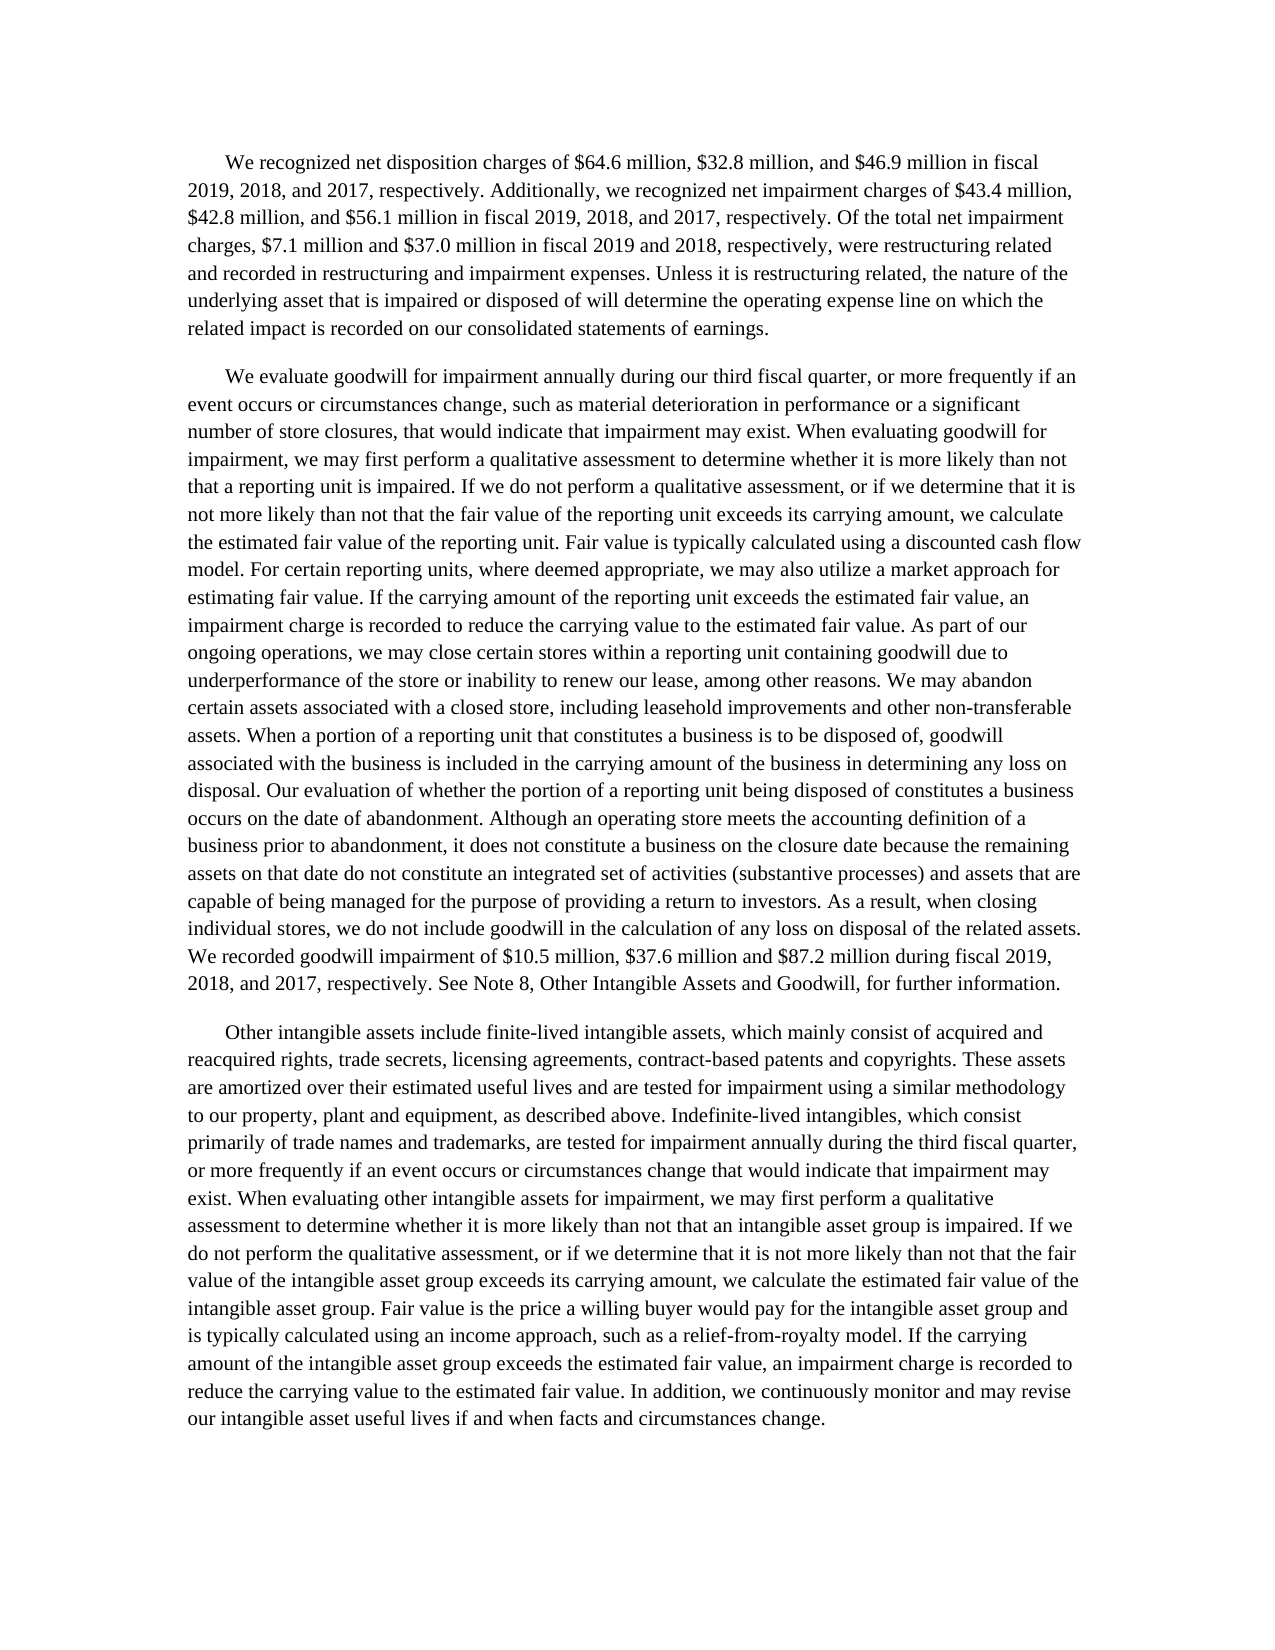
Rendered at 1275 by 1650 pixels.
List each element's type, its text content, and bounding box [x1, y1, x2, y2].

text We evaluate goodwill for impairment annually during our third fiscal quarter, or more frequently if an event occurs or circumstances change, such as material deterioration in performance or a significant number of store closures, that would indicate that impairment may exist. When evaluating goodwill for impairment, we may first perform a qualitative assessment to determine whether it is more likely than not that a reporting unit is impaired. If we do not perform a qualitative assessment, or if we determine that it is not more likely than not that the fair value of the reporting unit exceeds its carrying amount, we calculate the estimated fair value of the reporting unit. Fair value is typically calculated using a discounted cash flow model. For certain reporting units, where deemed appropriate, we may also utilize a market approach for estimating fair value. If the carrying amount of the reporting unit exceeds the estimated fair value, an impairment charge is recorded to reduce the carrying value to the estimated fair value. As part of our ongoing operations, we may close certain stores within a reporting unit containing goodwill due to underperformance of the store or inability to renew our lease, among other reasons. We may abandon certain assets associated with a closed store, including leasehold improvements and other non-transferable assets. When a portion of a reporting unit that constitutes a business is to be disposed of, goodwill associated with the business is included in the carrying amount of the business in determining any loss on disposal. Our evaluation of whether the portion of a reporting unit being disposed of constitutes a business occurs on the date of abandonment. Although an operating store meets the accounting definition of a business prior to abandonment, it does not constitute a business on the closure date because the remaining assets on that date do not constitute an integrated set of activities (substantive processes) and assets that are capable of being managed for the purpose of providing a return to investors. As a result, when closing individual stores, we do not include goodwill in the calculation of any loss on disposal of the related assets. We recorded goodwill impairment of $10.5 million, $37.6 million and $87.2 million during fiscal 2019, 2018, and 2017, respectively. See Note 8, Other Intangible Assets and Goodwill, for further information. [187, 364, 1087, 995]
text We recognized net disposition charges of $64.6 million, $32.8 million, and $46.9 million in fiscal 2019, 2018, and 2017, respectively. Additionally, we recognized net impairment charges of $43.4 million, $42.8 million, and $56.1 million in fiscal 2019, 2018, and 2017, respectively. Of the total net impairment charges, $7.1 million and $37.0 million in fiscal 2019 and 2018, respectively, were restructuring related and recorded in restructuring and impairment expenses. Unless it is restructuring related, the nature of the underlying asset that is impaired or disposed of will determine the operating expense line on which the related impact is recorded on our consolidated statements of earnings. [187, 150, 1087, 340]
text Other intangible assets include finite-lived intangible assets, which mainly consist of acquired and reacquired rights, trade secrets, licensing agreements, contract-based patents and copyrights. These assets are amortized over their estimated useful lives and are tested for impairment using a similar methodology to our property, plant and equipment, as described above. Indefinite-lived intangibles, which consist primarily of trade names and trademarks, are tested for impairment annually during the third fiscal quarter, or more frequently if an event occurs or circumstances change that would indicate that impairment may exist. When evaluating other intangible assets for impairment, we may first perform a qualitative assessment to determine whether it is more likely than not that an intangible asset group is impaired. If we do not perform the qualitative assessment, or if we determine that it is not more likely than not that the fair value of the intangible asset group exceeds its carrying amount, we calculate the estimated fair value of the intangible asset group. Fair value is the price a willing buyer would pay for the intangible asset group and is typically calculated using an income approach, such as a relief-from-royalty model. If the carrying amount of the intangible asset group exceeds the estimated fair value, an impairment charge is recorded to reduce the carrying value to the estimated fair value. In addition, we continuously monitor and may revise our intangible asset useful lives if and when facts and circumstances change. [187, 1020, 1087, 1430]
